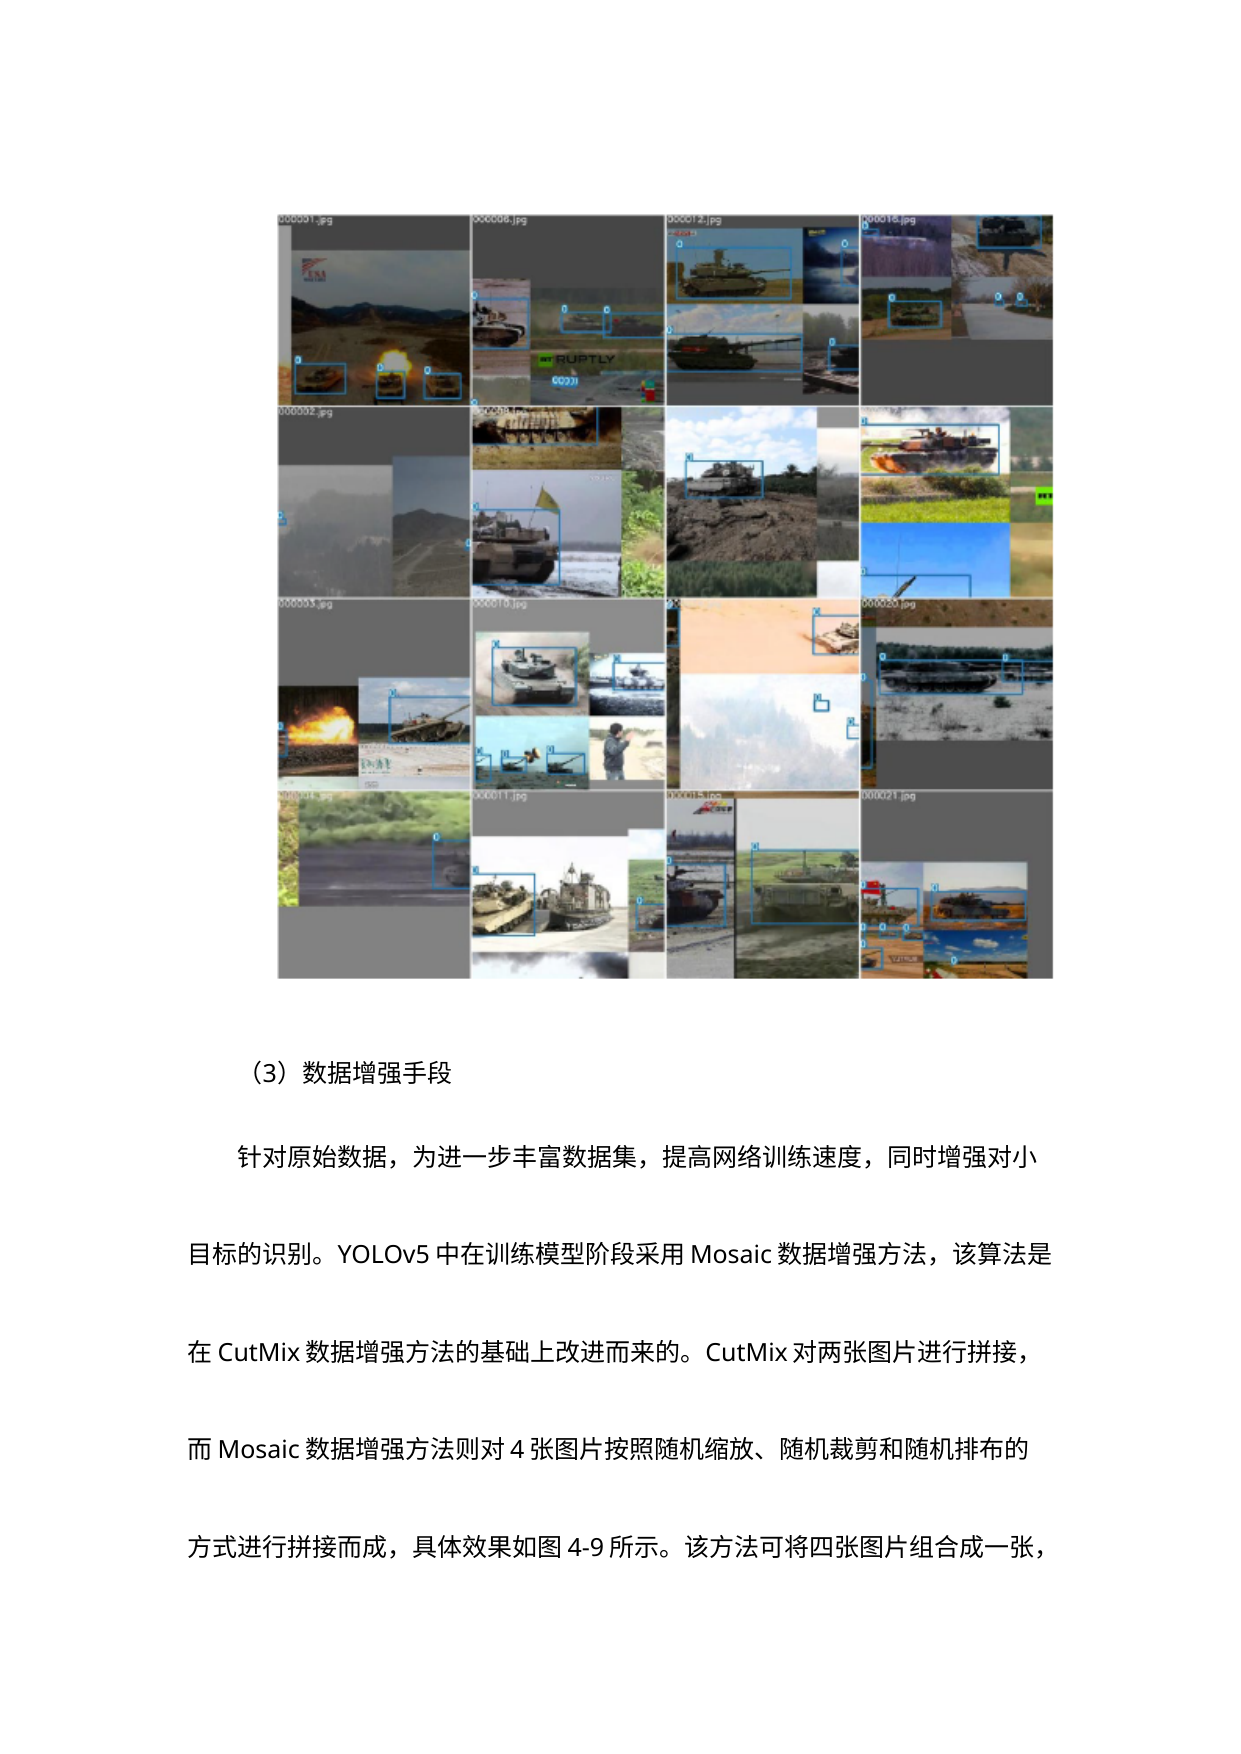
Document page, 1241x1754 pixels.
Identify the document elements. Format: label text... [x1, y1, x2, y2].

picture [277, 210, 1061, 981]
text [187, 1123, 1053, 1578]
